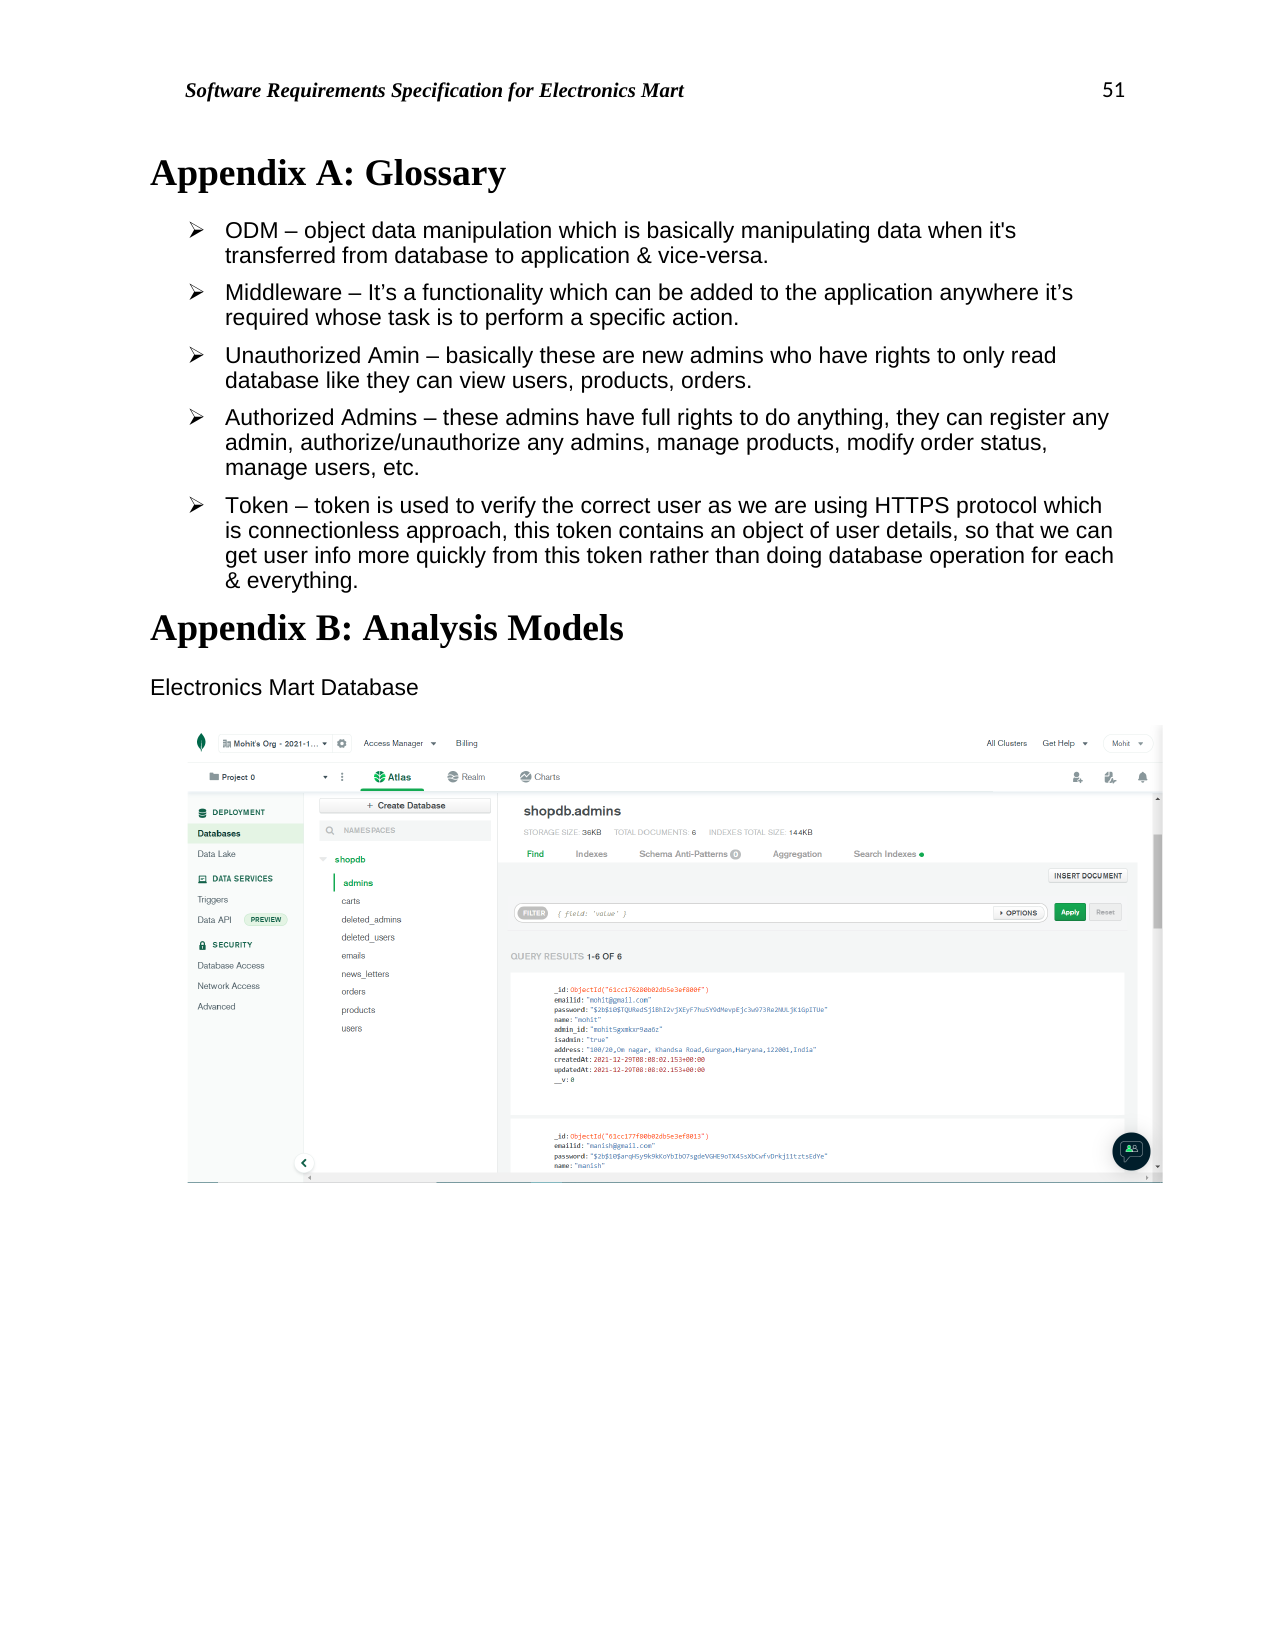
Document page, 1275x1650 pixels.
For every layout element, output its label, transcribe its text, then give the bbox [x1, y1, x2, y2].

text Appendix B: Analysis Models [150, 606, 1125, 649]
list Token – token is used to verify the correct user as we are using HTTPS protocol which is connectionless approach, this token contains an object of user details, so that we can get user info more quickly from this token rather than doing database operation for each & everything. [187, 493, 1125, 593]
text Electronics Mart Database [150, 674, 1125, 700]
list ODM – object data manipulation which is basically manipulating data when it's transferred from database to application & vice-versa. [187, 218, 1125, 268]
list Unauthorized Amin – basically these are new admins who have rights to only read database like they can view users, products, orders. [187, 343, 1125, 393]
text Appendix A: Glossary [150, 150, 1125, 193]
list Middleware – It’s a functionality which can be added to the application anywhere it’s required whose task is to perform a specific action. [187, 281, 1125, 331]
list Authorized Admins – these admins have full rights to do anything, they can register any admin, authorize/unauthorize any admins, manage products, modify order status, manage users, etc. [187, 406, 1125, 481]
picture [187, 725, 1163, 1183]
